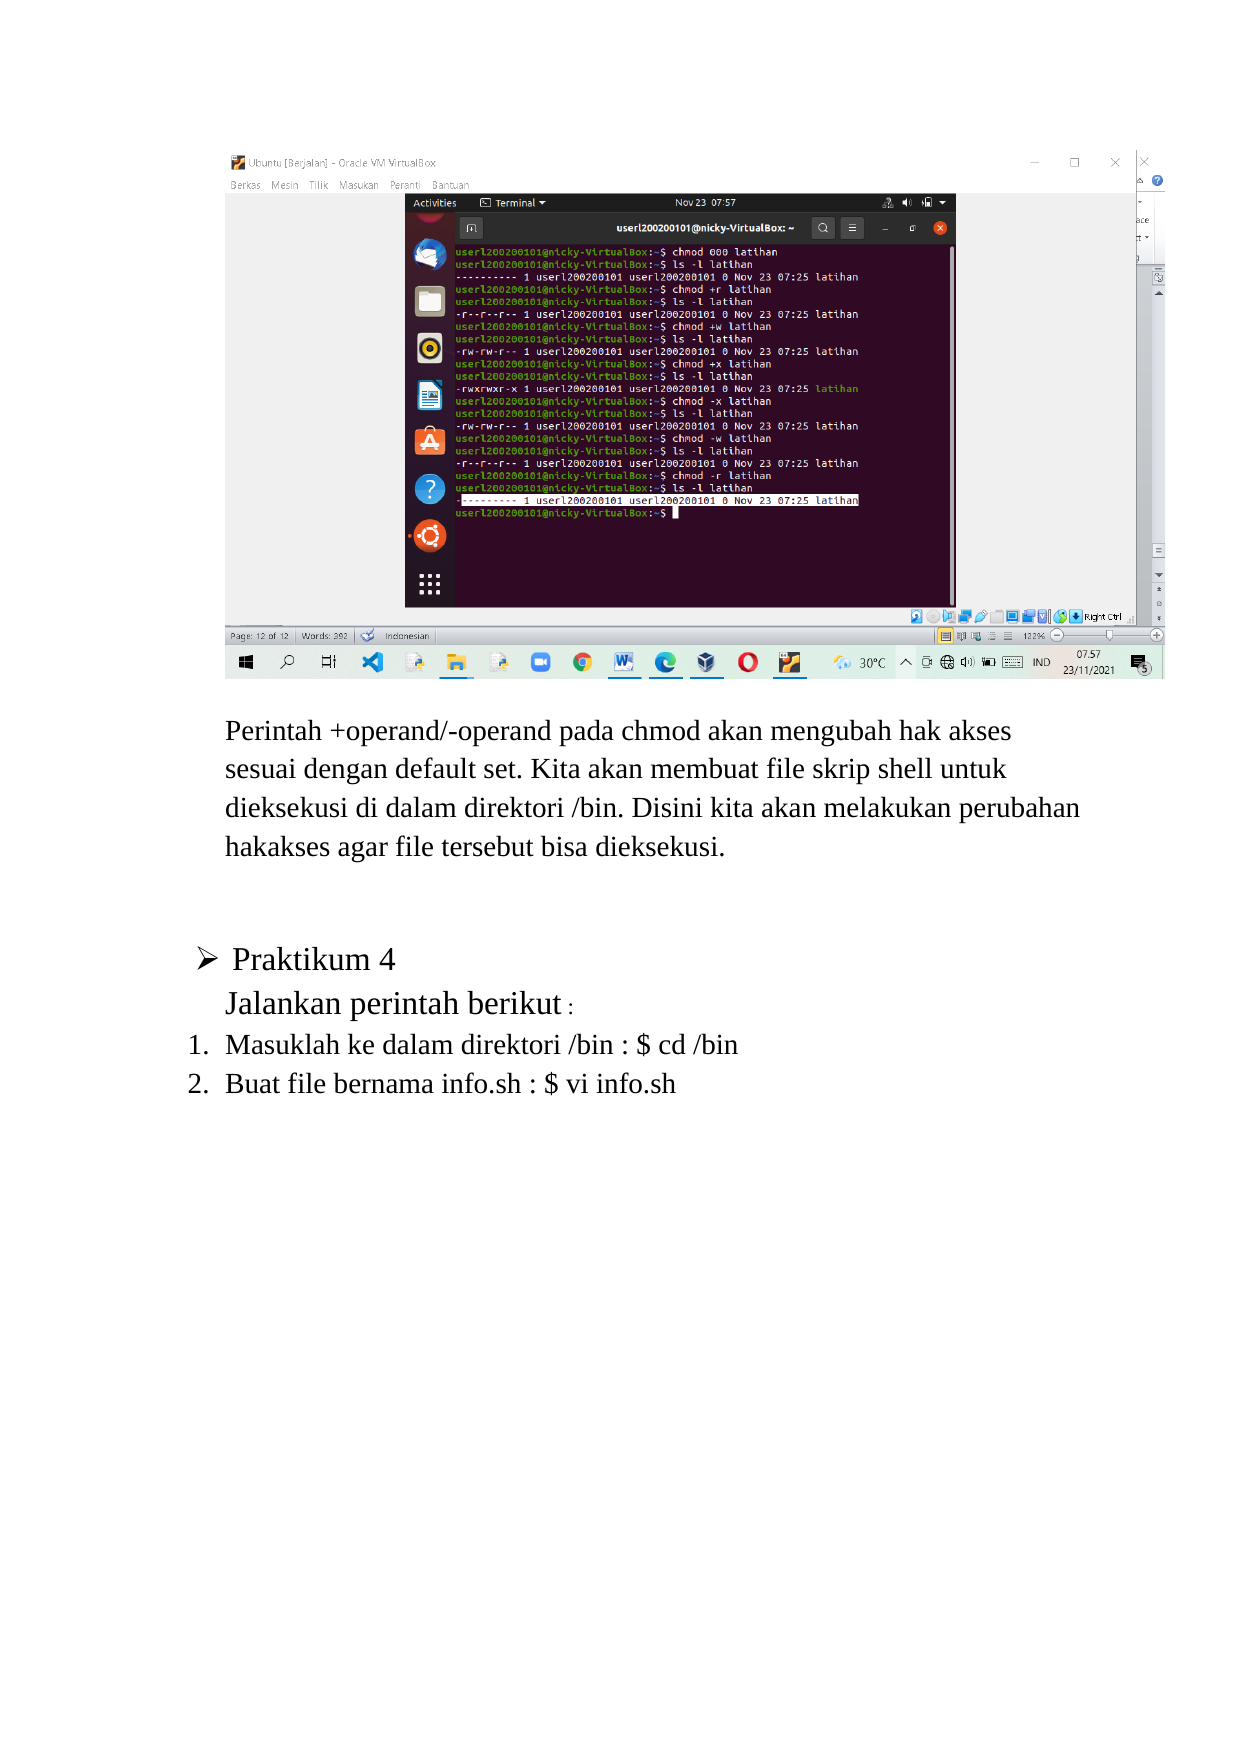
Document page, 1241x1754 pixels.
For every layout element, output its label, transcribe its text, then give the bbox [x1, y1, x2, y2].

list Masuklah ke dalam direktori /bin : $ cd /bin [187, 1027, 1090, 1061]
list Praktikum 4 [194, 939, 1090, 977]
list Buat file bernama info.sh : $ vi info.sh [187, 1066, 1090, 1099]
list Perintah +operand/-operand pada chmod akan mengubah hak akses sesuai dengan default set. Kita akan membuat file skrip shell untuk dieksekusi di dalam direktori /bin. Disini kita akan melakukan perubahan hakakses agar file tersebut bisa dieksekusi. [225, 713, 1090, 862]
picture [225, 150, 1166, 679]
list Jalankan perintah berikut : [225, 983, 1090, 1021]
